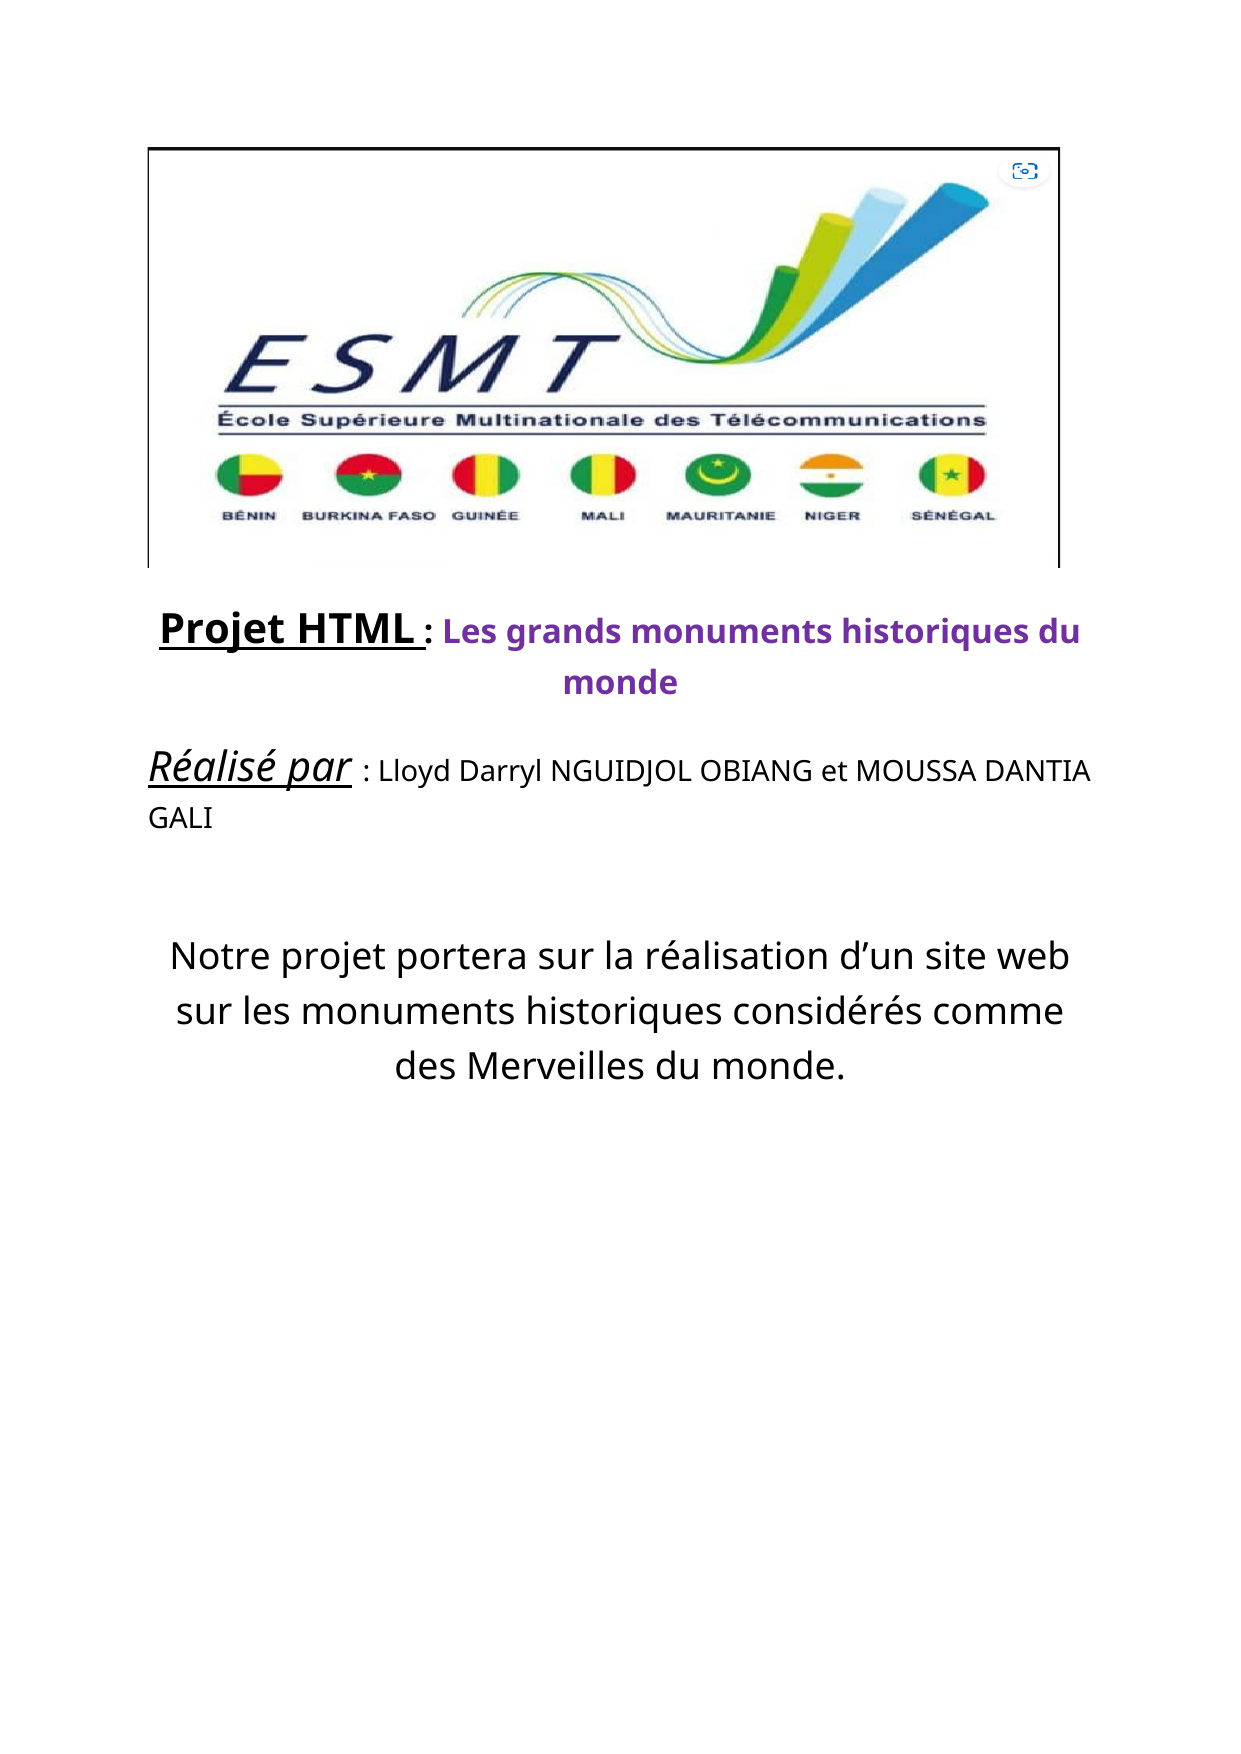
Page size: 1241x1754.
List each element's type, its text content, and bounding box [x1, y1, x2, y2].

text Réalisé par : Lloyd Darryl NGUIDJOL OBIANG et MOUSSA DANTIA GALI [148, 737, 1093, 837]
text Notre projet portera sur la réalisation d’un site web sur les monuments historiques considérés comme des Merveilles du monde. [148, 929, 1093, 1091]
text Projet HTML : Les grands monuments historiques du monde [148, 599, 1093, 704]
picture [147, 147, 1060, 568]
